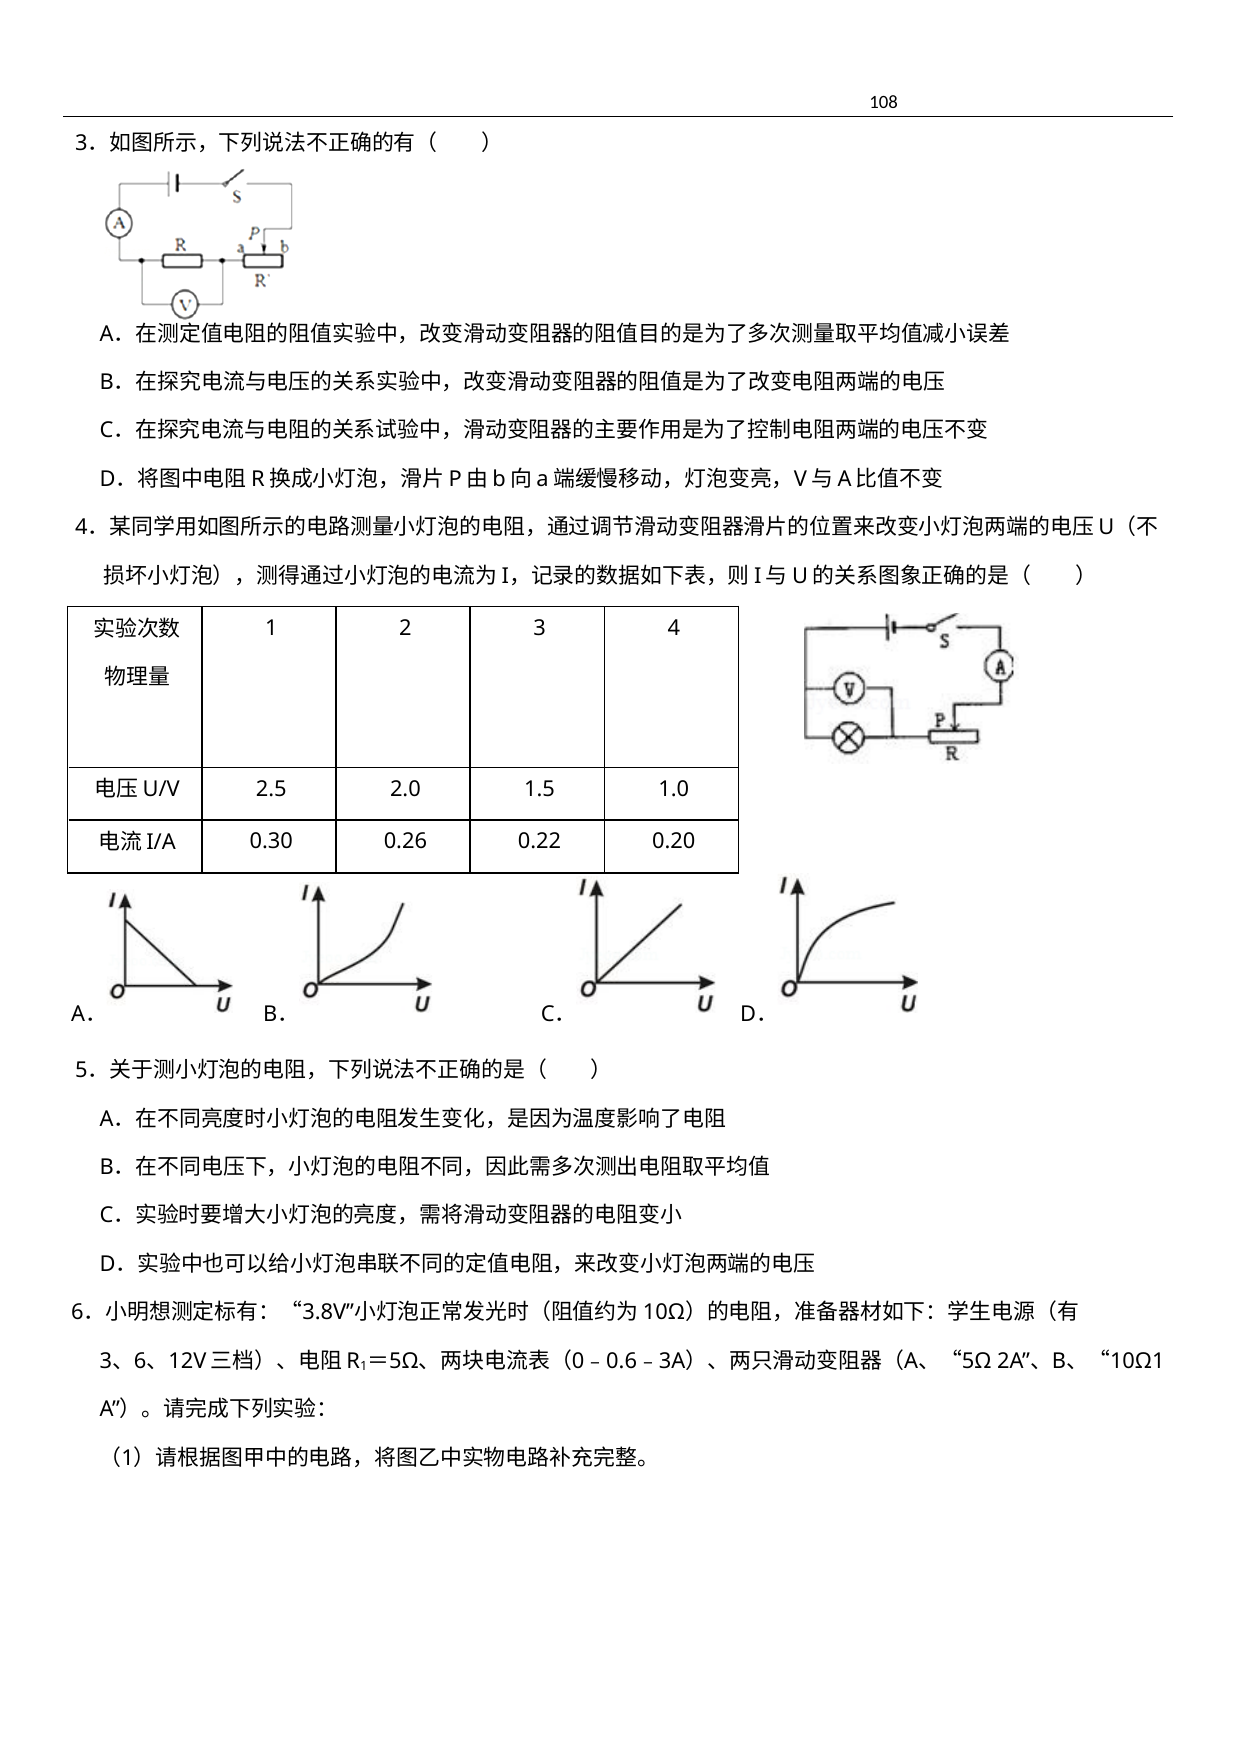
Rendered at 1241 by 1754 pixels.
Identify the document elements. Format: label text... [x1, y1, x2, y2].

picture [106, 889, 234, 1013]
text 3．如图所示，下列说法不正确的有（ ） [75, 125, 1169, 157]
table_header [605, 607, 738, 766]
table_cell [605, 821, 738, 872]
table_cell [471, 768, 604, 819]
text 6．小明想测定标有：“3.8V”小灯泡正常发光时（阻值约为10Ω）的电阻，准备器材如下：学生电源（有3、6、12V三档）、电阻R1＝5Ω、两块电流表（0﹣0.6﹣3A）、两只滑动变阻器（A、“5Ω 2A”、B、“10Ω1 A”）。请完成下列实验： [71, 1294, 1169, 1424]
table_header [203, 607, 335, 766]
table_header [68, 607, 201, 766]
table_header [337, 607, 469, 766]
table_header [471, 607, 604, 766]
picture [804, 613, 1019, 764]
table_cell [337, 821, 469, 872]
picture [102, 166, 295, 322]
text 5．关于测小灯泡的电阻，下列说法不正确的是（ ） [75, 1052, 1169, 1084]
text D．将图中电阻R换成小灯泡，滑片P由b向a端缓慢移动，灯泡变亮，V与A比值不变 [71, 460, 1169, 493]
picture [777, 873, 918, 1013]
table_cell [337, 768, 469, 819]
text B．在探究电流与电压的关系实验中，改变滑动变阻器的阻值是为了改变电阻两端的电压 [71, 363, 1169, 396]
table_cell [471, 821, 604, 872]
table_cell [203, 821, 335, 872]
text C．在探究电流与电阻的关系试验中，滑动变阻器的主要作用是为了控制电阻两端的电压不变 [71, 412, 1169, 444]
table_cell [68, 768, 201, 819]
text C．实验时要增大小灯泡的亮度，需将滑动变阻器的电阻变小 [71, 1197, 1169, 1229]
text 4．某同学用如图所示的电路测量小灯泡的电阻，通过调节滑动变阻器滑片的位置来改变小灯泡两端的电压U（不损坏小灯泡），测得通过小灯泡的电流为I，记录的数据如下表，则I与U的关系图象正确的是（ ） [75, 508, 1169, 590]
text D．实验中也可以给小灯泡串联不同的定值电阻，来改变小灯泡两端的电压 [71, 1245, 1169, 1278]
text A．在不同亮度时小灯泡的电阻发生变化，是因为温度影响了电阻 [71, 1100, 1169, 1133]
text B．在不同电压下，小灯泡的电阻不同，因此需多次测出电阻取平均值 [71, 1149, 1169, 1181]
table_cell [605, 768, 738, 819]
text A．在测定值电阻的阻值实验中，改变滑动变阻器的阻值目的是为了多次测量取平均值减小误差 [71, 315, 1169, 348]
picture [576, 876, 716, 1013]
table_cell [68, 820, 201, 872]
text （1）请根据图甲中的电路，将图乙中实物电路补充完整。 [99, 1439, 1169, 1472]
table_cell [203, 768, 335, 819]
picture [299, 882, 433, 1013]
